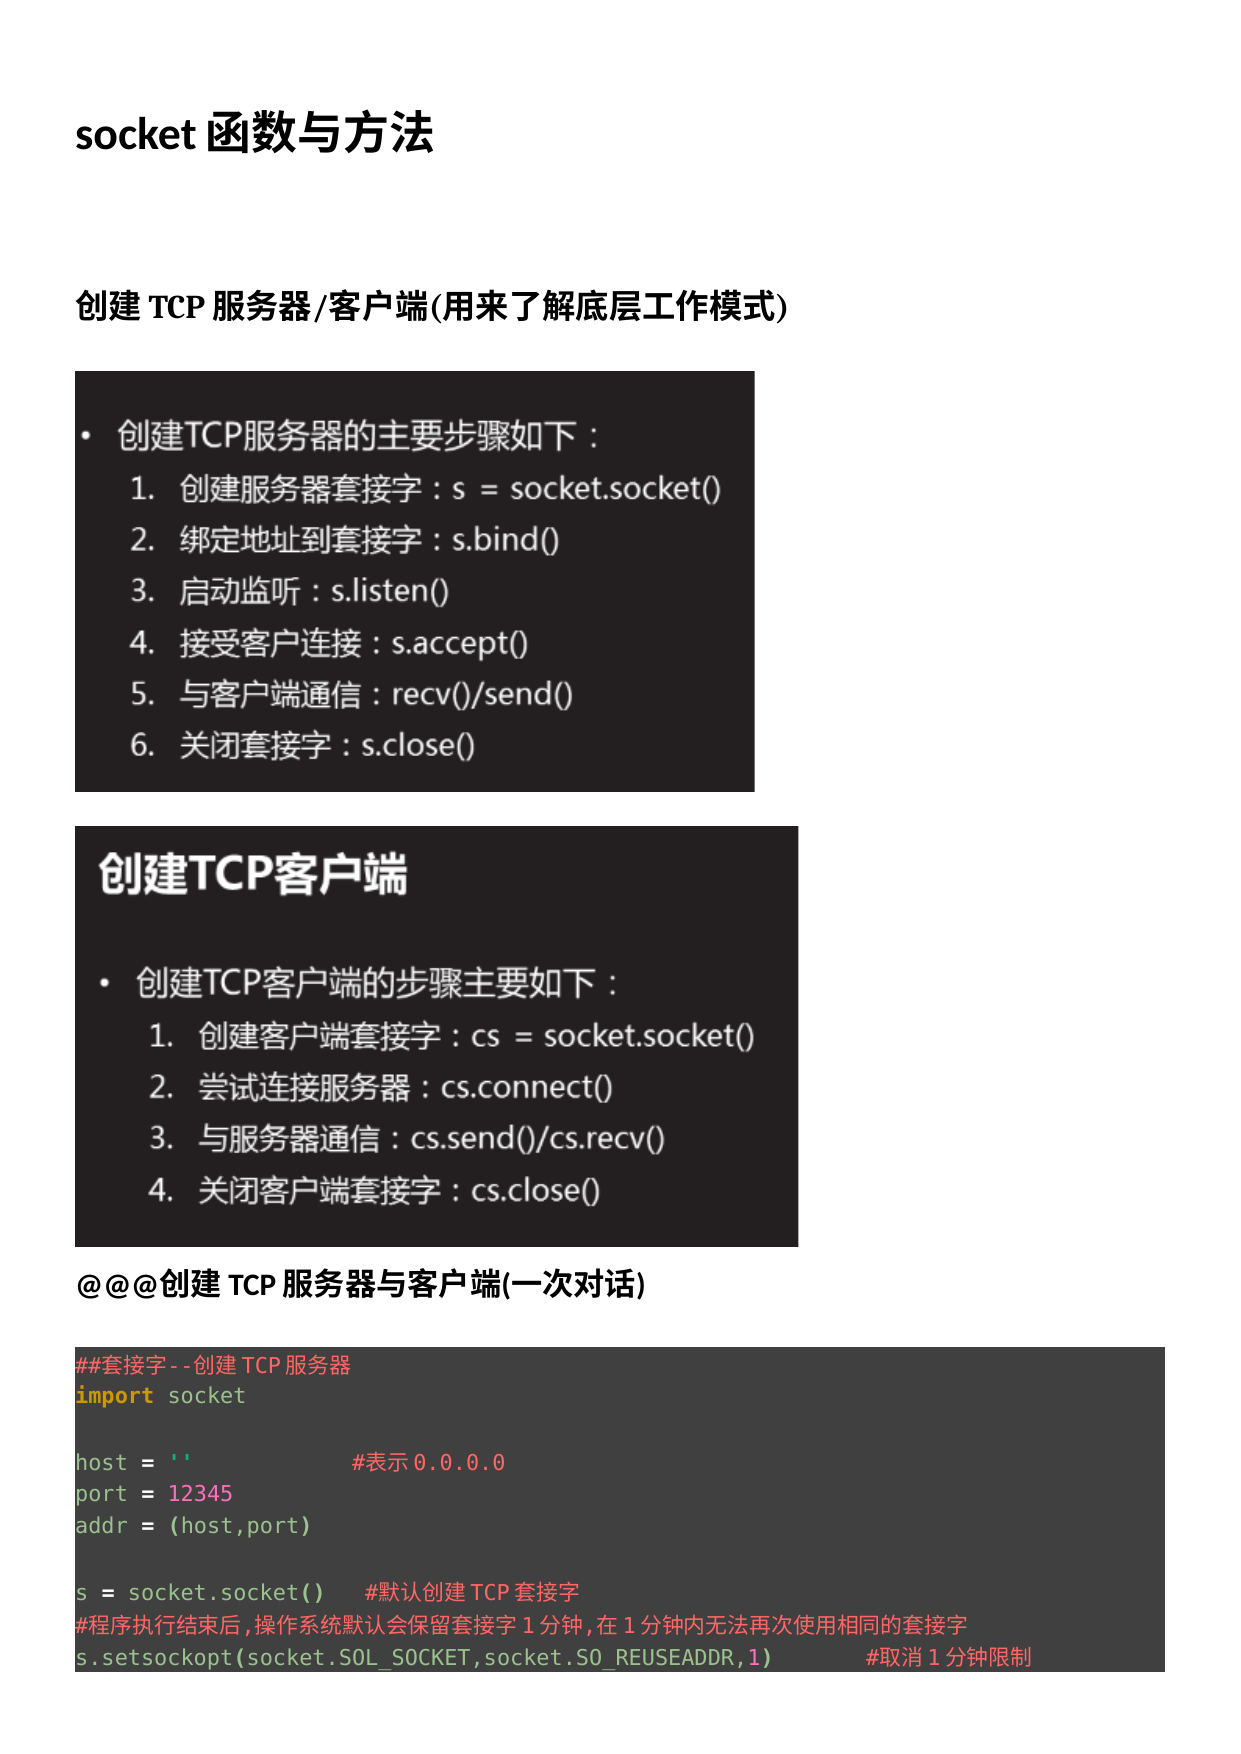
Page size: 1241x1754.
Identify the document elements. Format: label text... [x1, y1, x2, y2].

picture [75, 826, 799, 1247]
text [75, 1347, 1165, 1672]
picture [75, 371, 755, 792]
subtitle @@@创建TCP服务器与客户端(一次对话) [75, 1249, 1165, 1314]
subtitle 创建TCP服务器/客户端(用来了解底层工作模式) [75, 272, 1165, 337]
subtitle socket函数与方法 [75, 81, 1165, 178]
